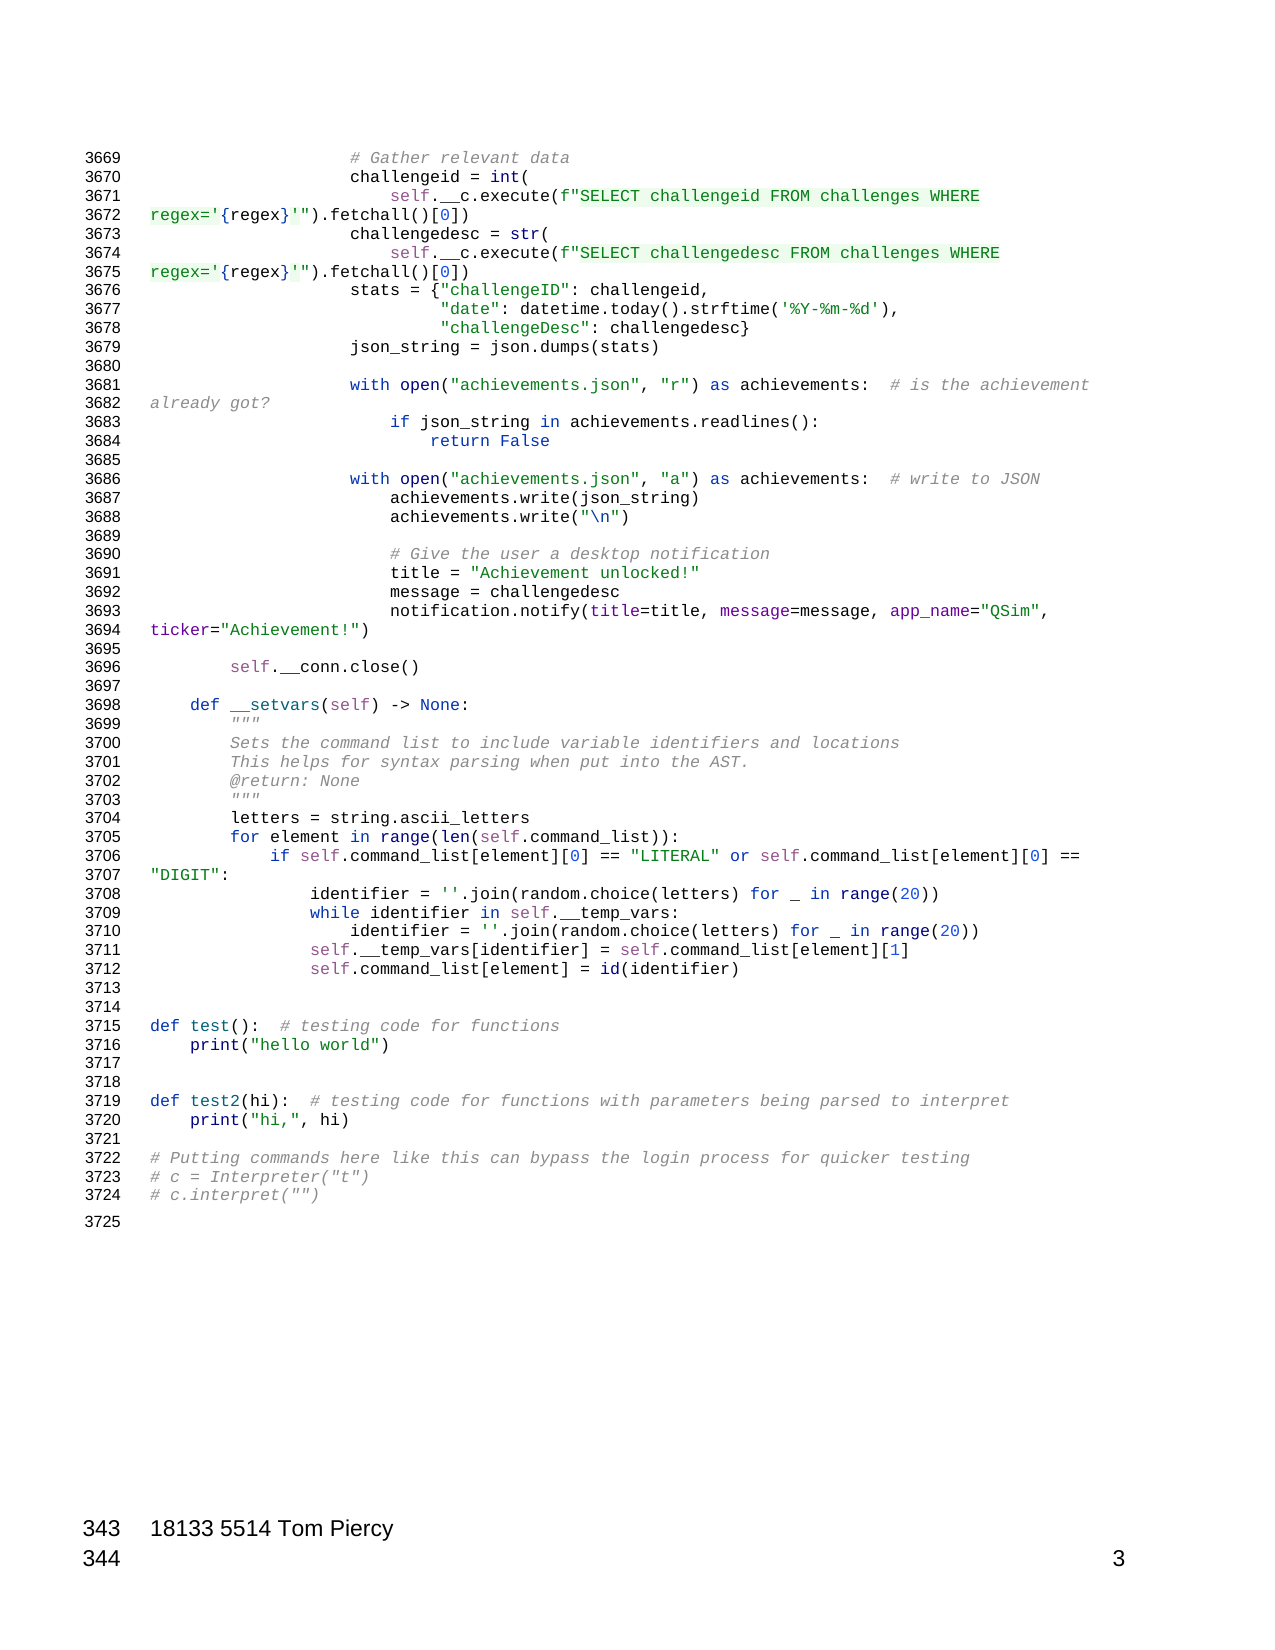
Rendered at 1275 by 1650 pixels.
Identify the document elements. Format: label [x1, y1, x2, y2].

text [150, 150, 1125, 1206]
